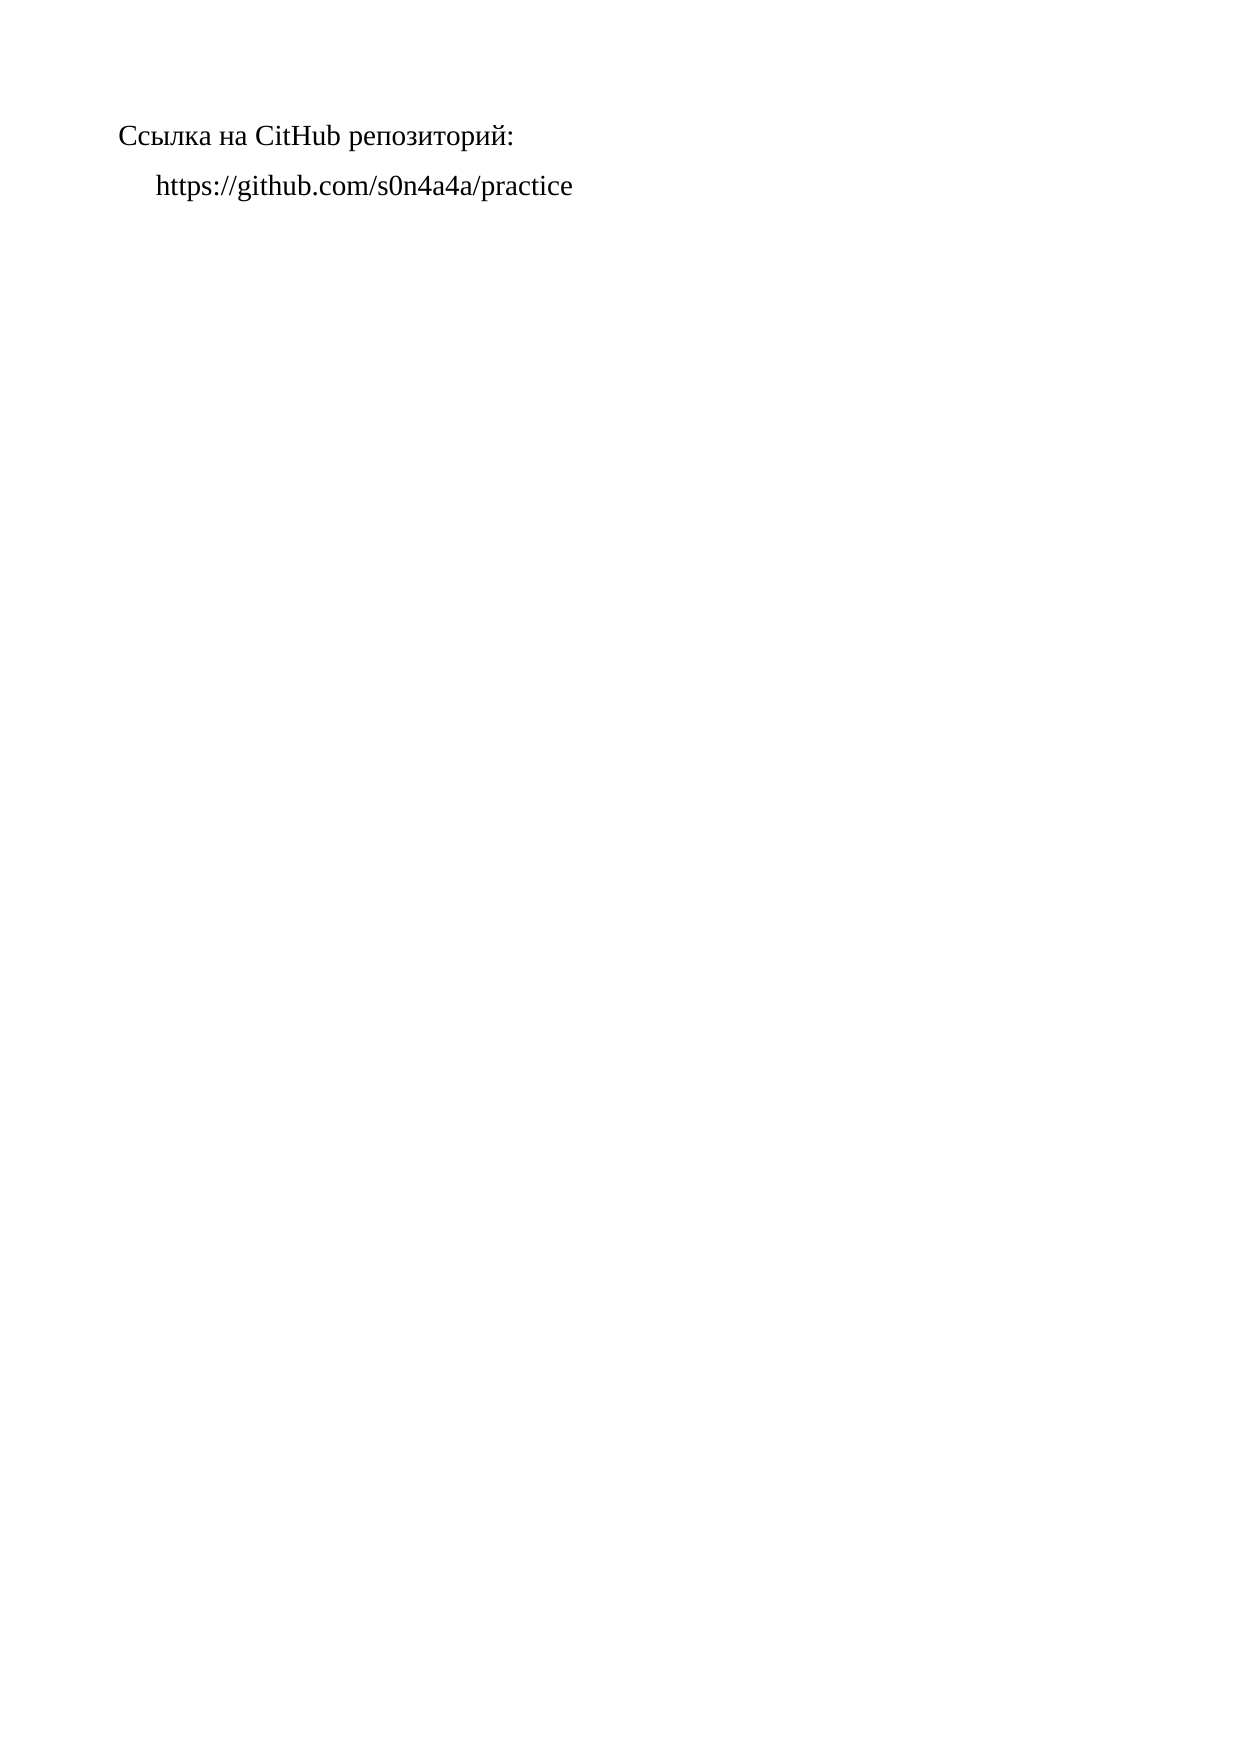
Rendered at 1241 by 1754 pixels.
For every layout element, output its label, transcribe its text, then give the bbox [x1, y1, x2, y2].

text Ссылка на CitHub репозиторий: [118, 118, 1152, 152]
text https://github.com/s0n4a4a/practice [156, 168, 1152, 202]
